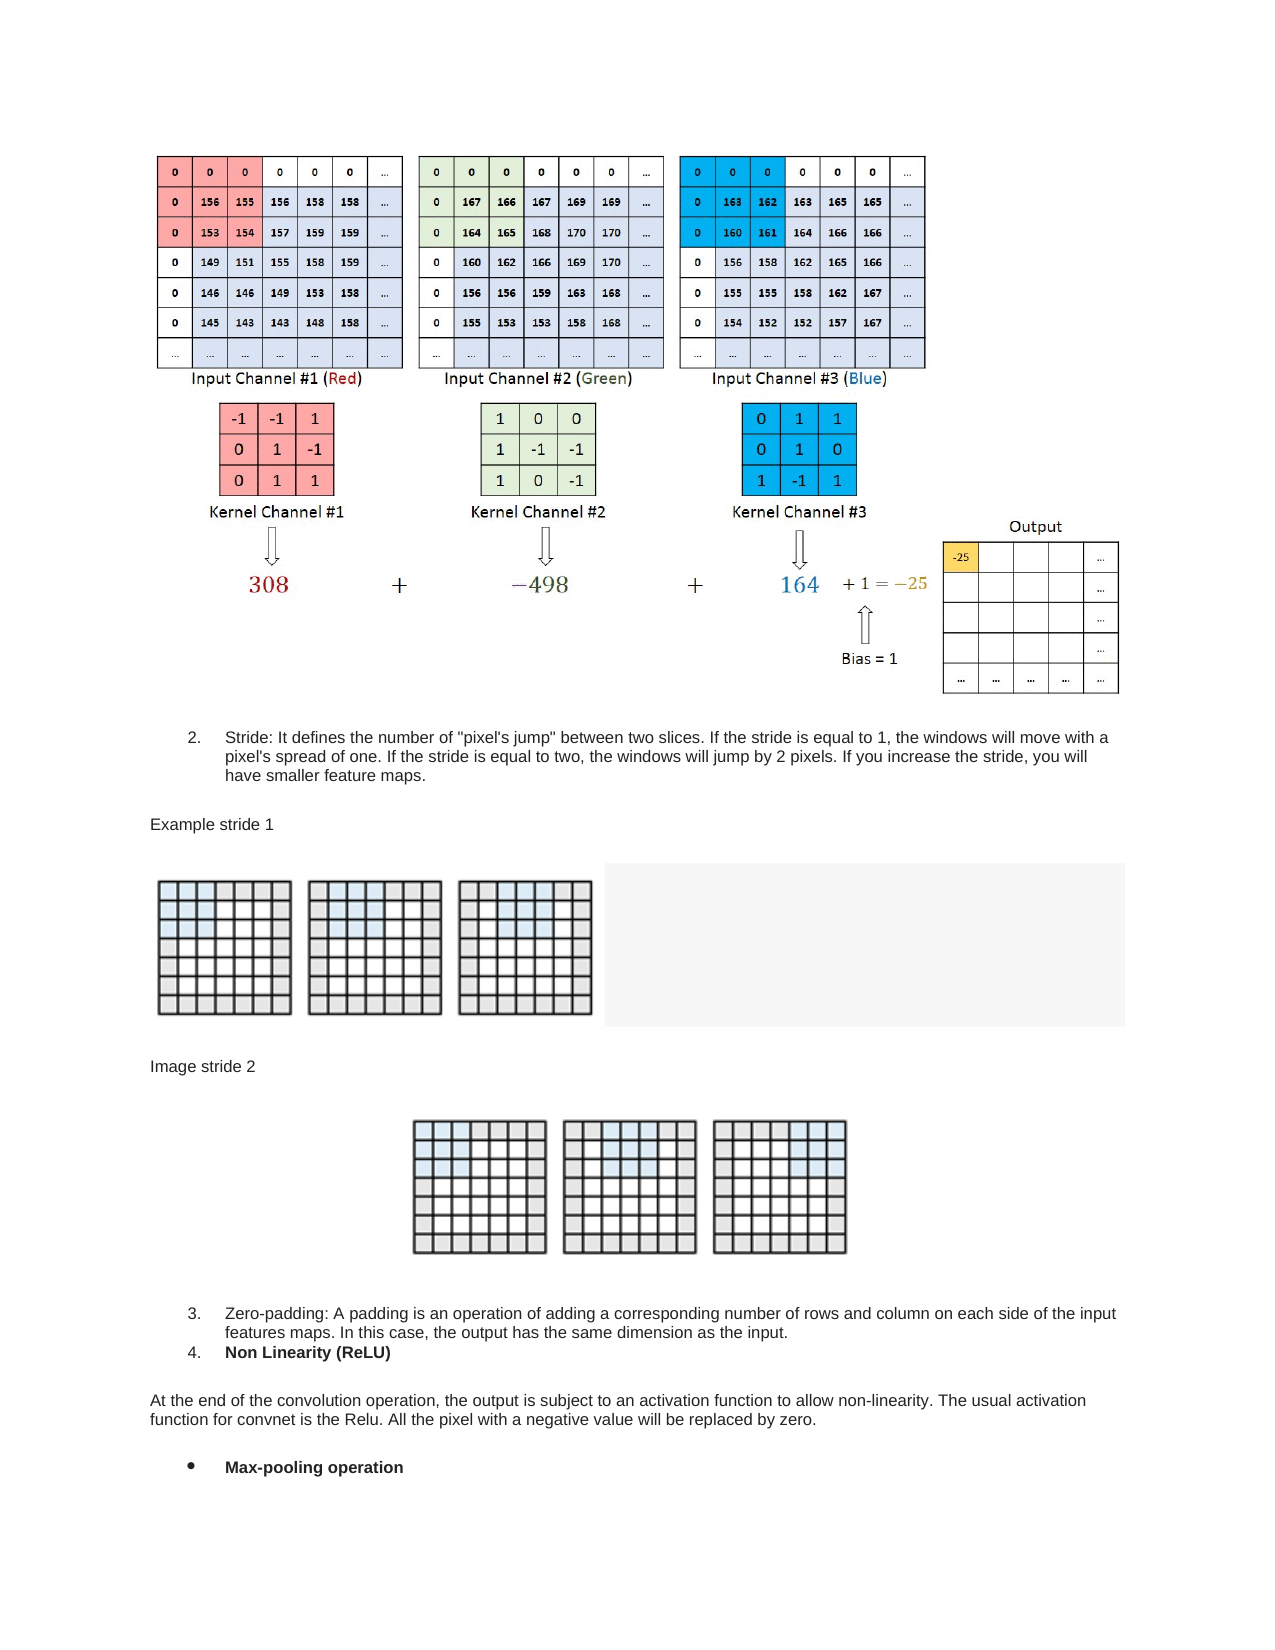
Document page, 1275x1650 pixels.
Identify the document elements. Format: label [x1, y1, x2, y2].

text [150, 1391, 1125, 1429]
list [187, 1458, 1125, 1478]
picture [150, 150, 1125, 699]
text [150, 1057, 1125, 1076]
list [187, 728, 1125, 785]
picture [150, 862, 605, 1028]
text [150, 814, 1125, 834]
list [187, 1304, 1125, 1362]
picture [399, 1105, 876, 1275]
